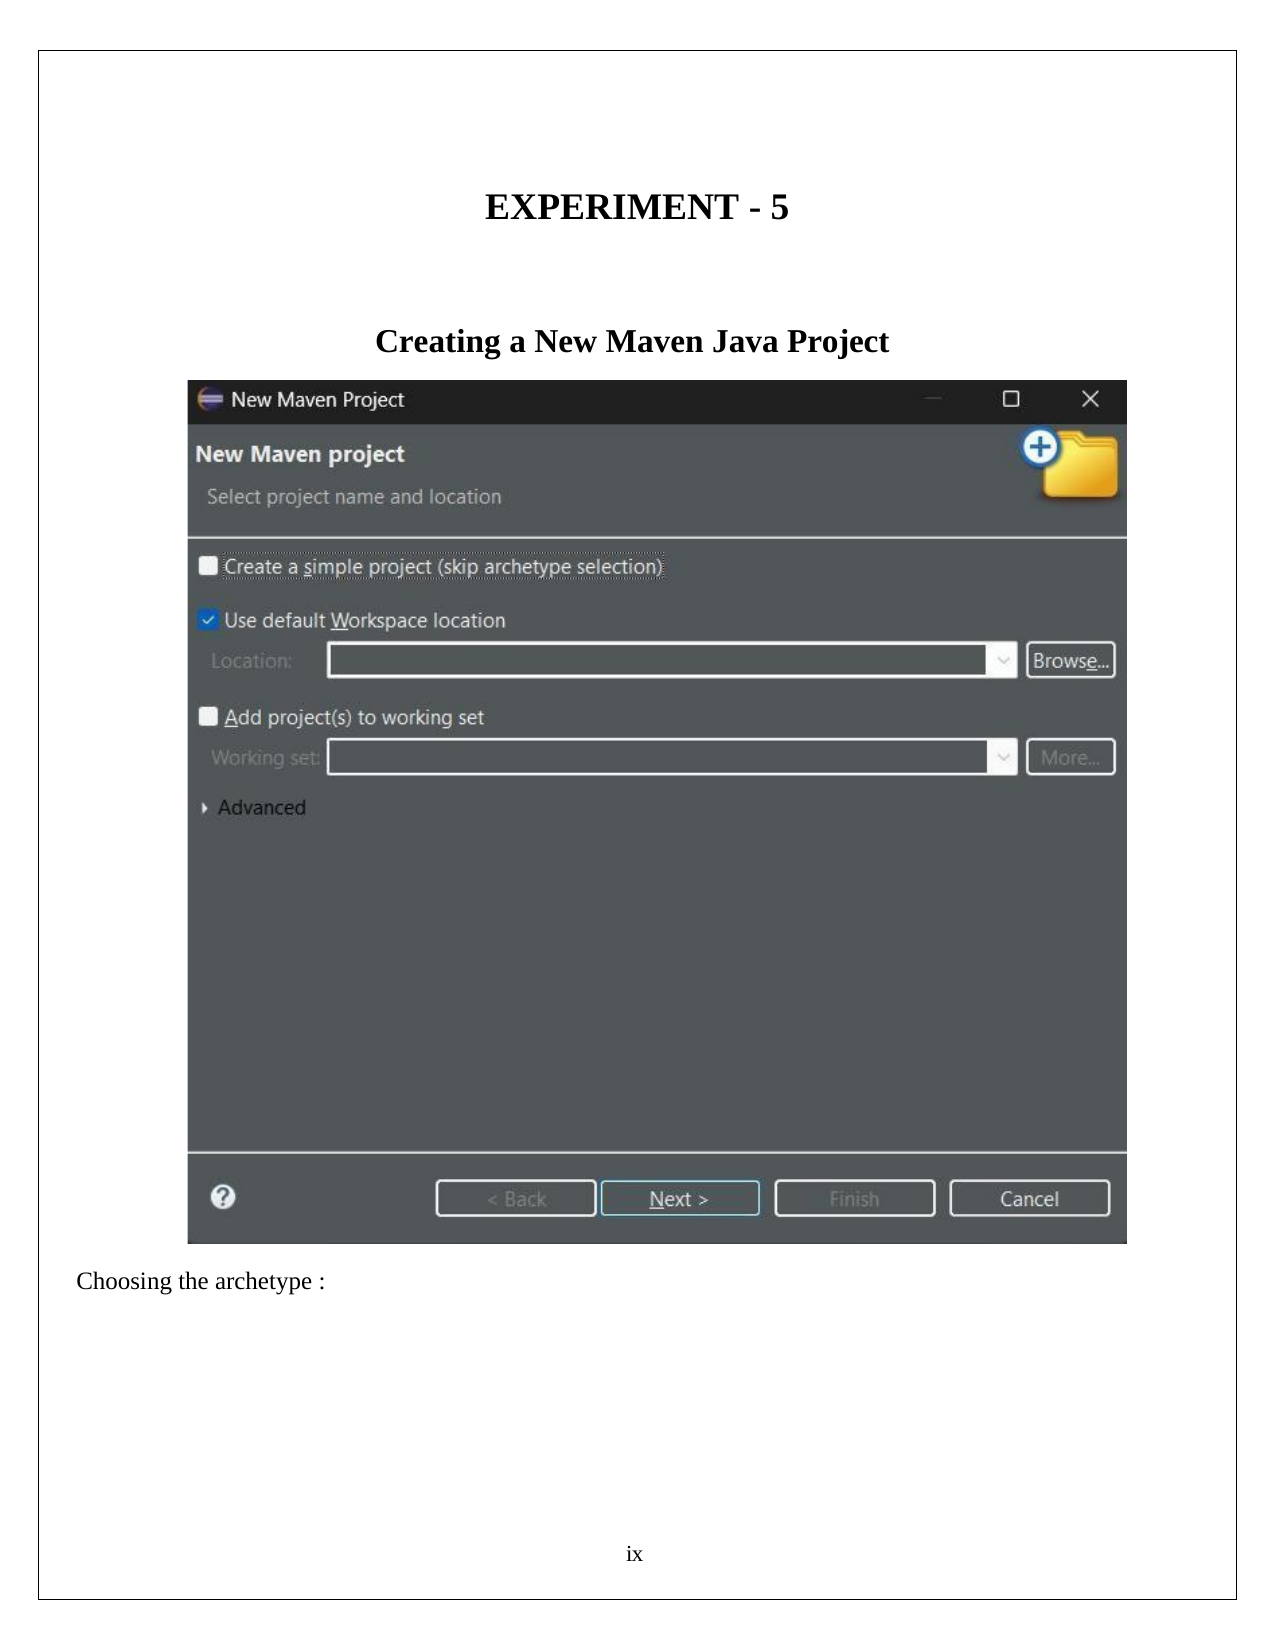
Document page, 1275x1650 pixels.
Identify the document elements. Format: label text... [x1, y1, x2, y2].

text Creating a New Maven Java Project [39, 322, 1227, 360]
text Choosing the archetype : [76, 400, 1236, 1294]
text EXPERIMENT - 5 [39, 184, 1236, 228]
picture [187, 380, 1127, 400]
